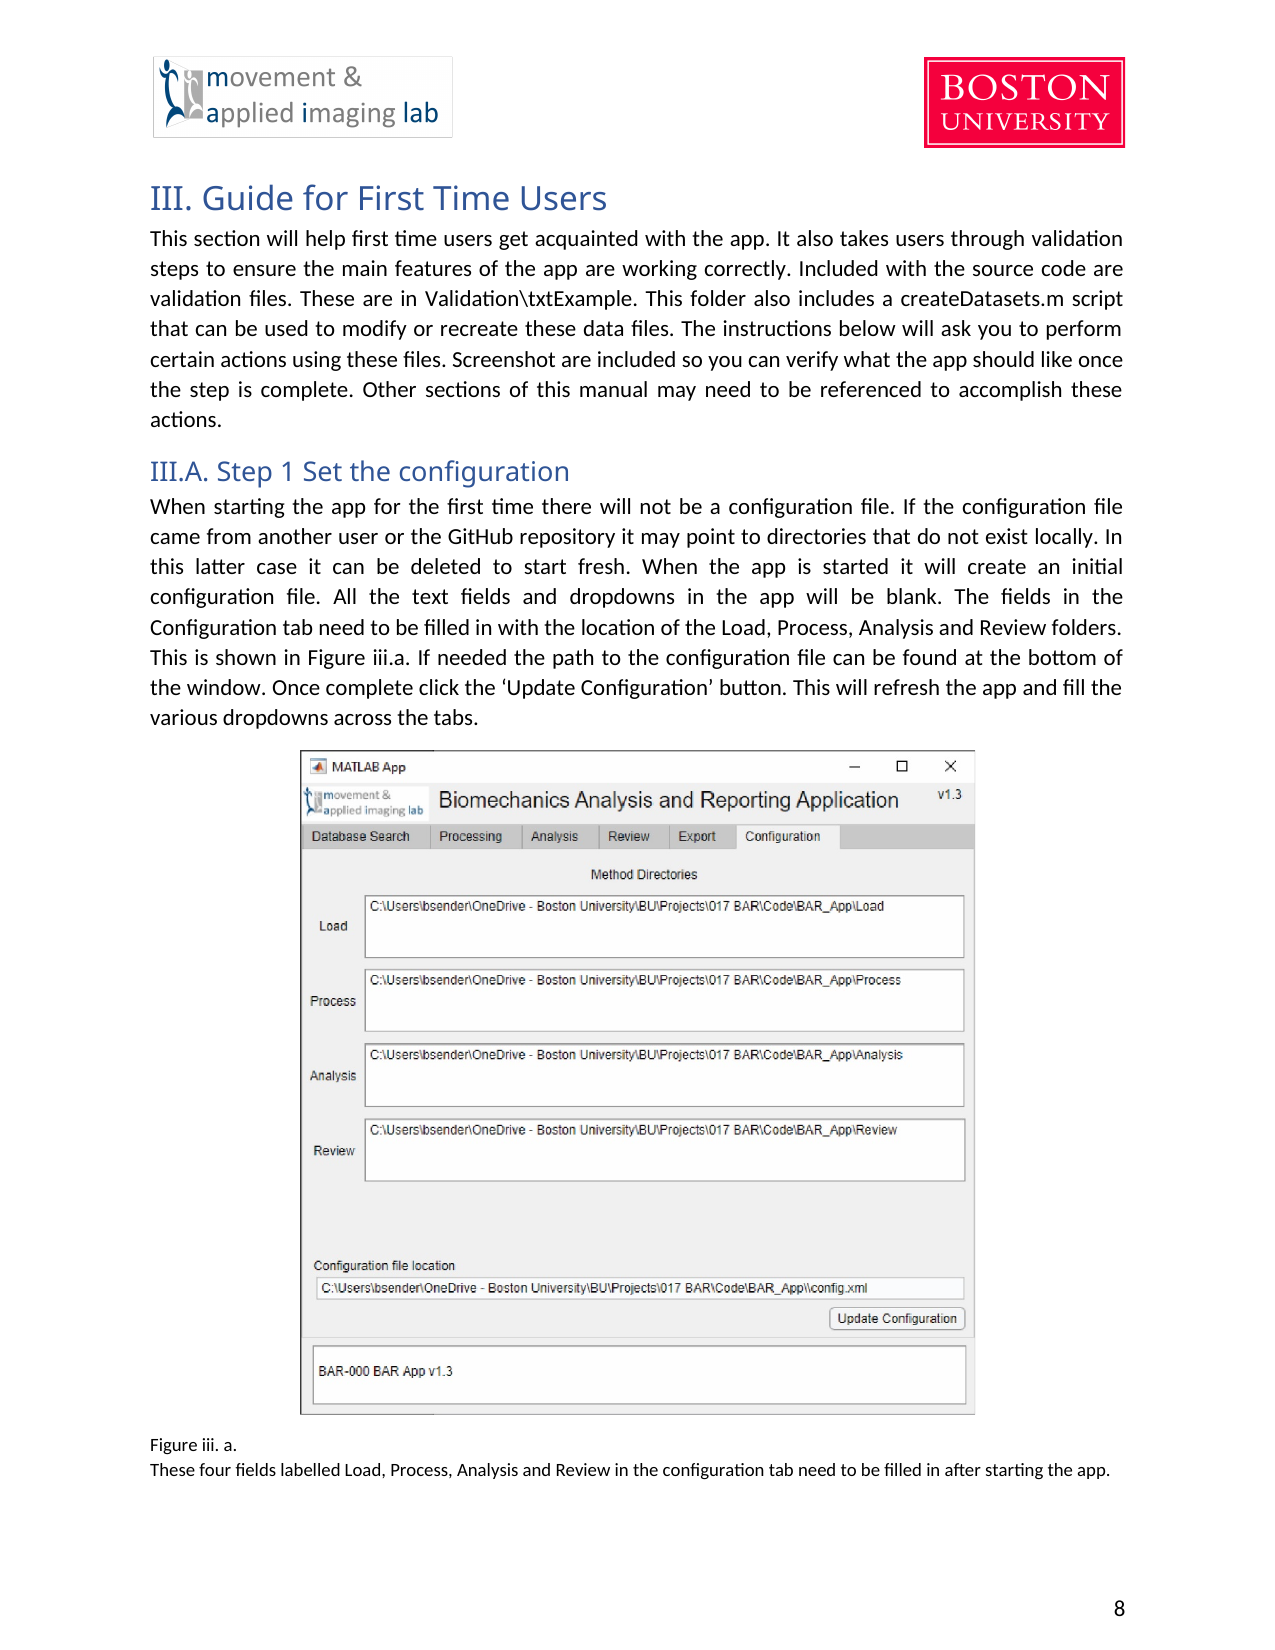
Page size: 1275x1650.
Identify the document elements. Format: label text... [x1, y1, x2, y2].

picture [924, 57, 1125, 148]
subtitle III. Guide for First Time Users [150, 175, 1125, 220]
picture [300, 750, 976, 1415]
text When starting the app for the first time there will not be a configuration file. If the configuration file came from another user or the GitHub repository it may point to directories that do not exist locally. In this latter case it can be deleted to start fresh. When the app is started it will create an initial configuration file. All the text fields and dropdowns in the app will be blank. The fields in the Configuration tab need to be filled in with the location of the Load, Process, Analysis and Review folders. This is shown in Figure iii.a. If needed the path to the configuration file can be found at the bottom of the window. Once complete click the ‘Update Configuration’ button. This will refresh the app and fill the various dropdowns across the tabs. [150, 492, 1125, 731]
text This section will help first time users get acquainted with the app. It also takes users through validation steps to ensure the main features of the app are working correctly. Included with the source code are validation files. These are in Validation\txtExample. This folder also includes a createDatasets.m script that can be used to modify or recreate these data files. The instructions below will ask you to perform certain actions using these files. Screenshot are included so you can verify what the app should like once the step is complete. Other sections of this manual may need to be referenced to accomplish these actions. [150, 224, 1125, 433]
subtitle III.A. Step 1 Set the configuration [150, 452, 1125, 489]
text These four fields labelled Load, Process, Analysis and Review in the configuration tab need to be filled in after starting the app. [150, 1458, 1125, 1481]
text Figure iii. a. [150, 1433, 1125, 1456]
picture [153, 50, 462, 148]
